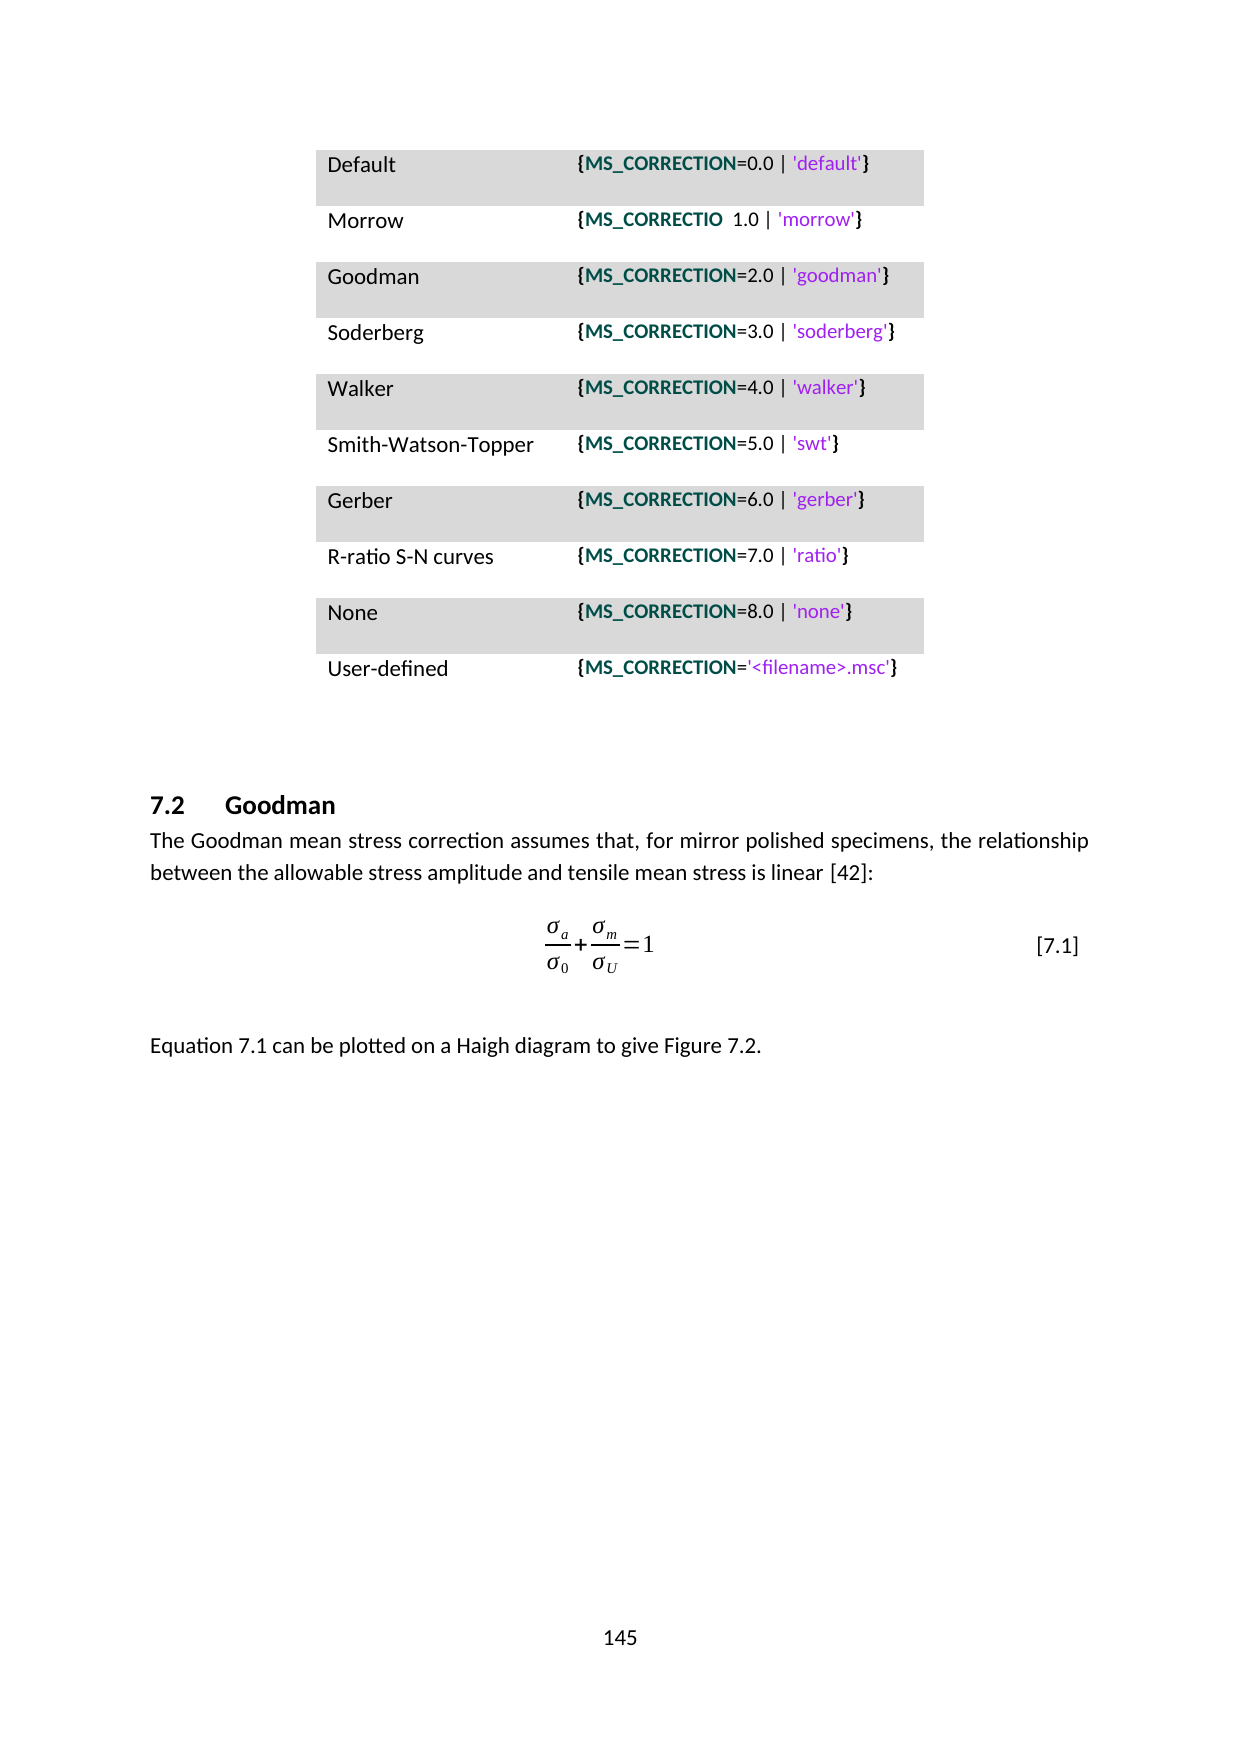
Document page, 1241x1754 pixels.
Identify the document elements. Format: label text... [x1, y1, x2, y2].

text The Goodman mean stress correction assumes that, for mirror polished specimens, the relationship between the allowable stress amplitude and tensile mean stress is linear: [150, 826, 1090, 887]
text Equation 7.1 can be plotted on a Haigh diagram to give Figure 7.2. [150, 1031, 1090, 1059]
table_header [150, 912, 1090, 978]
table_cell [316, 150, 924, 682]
subtitle 7.2 Goodman [150, 788, 1090, 821]
